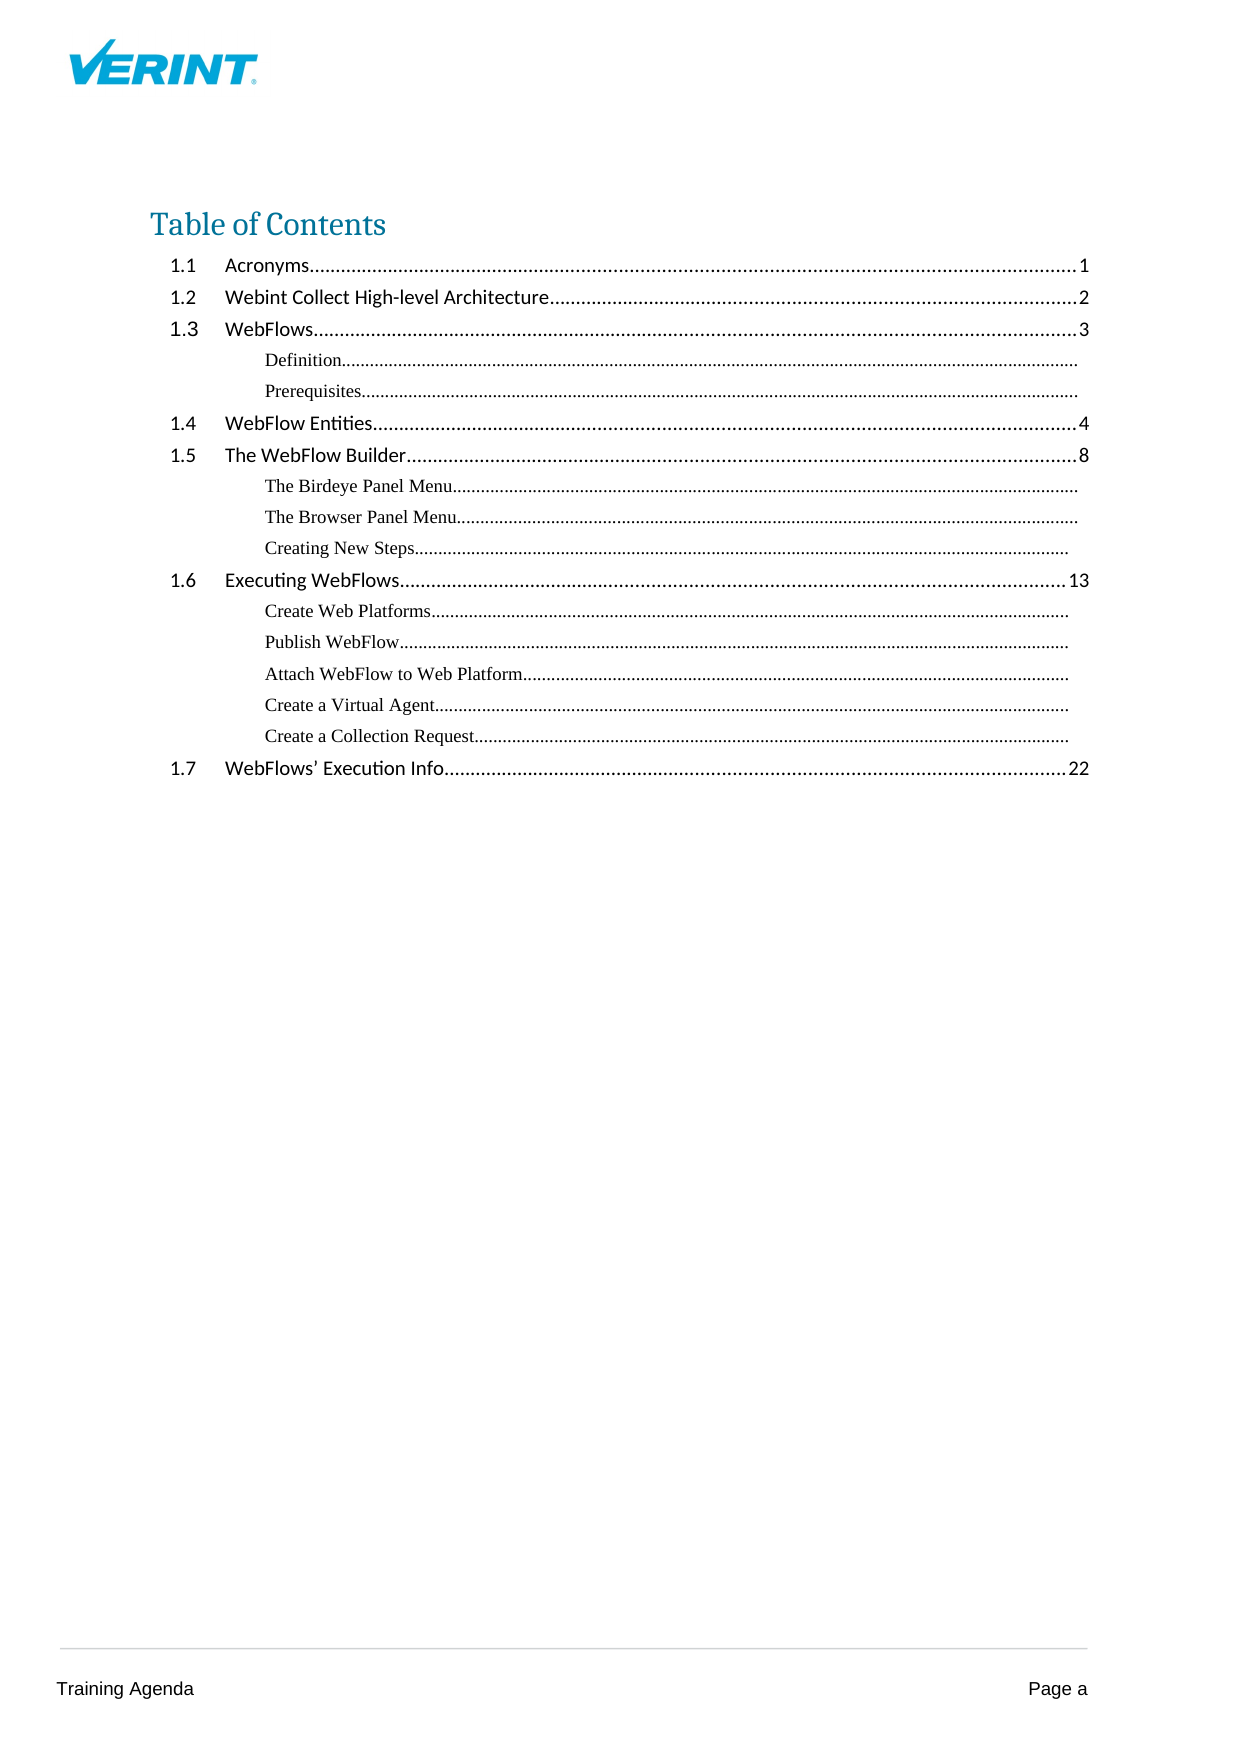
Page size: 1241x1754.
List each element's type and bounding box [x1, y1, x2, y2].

picture [56, 30, 271, 97]
